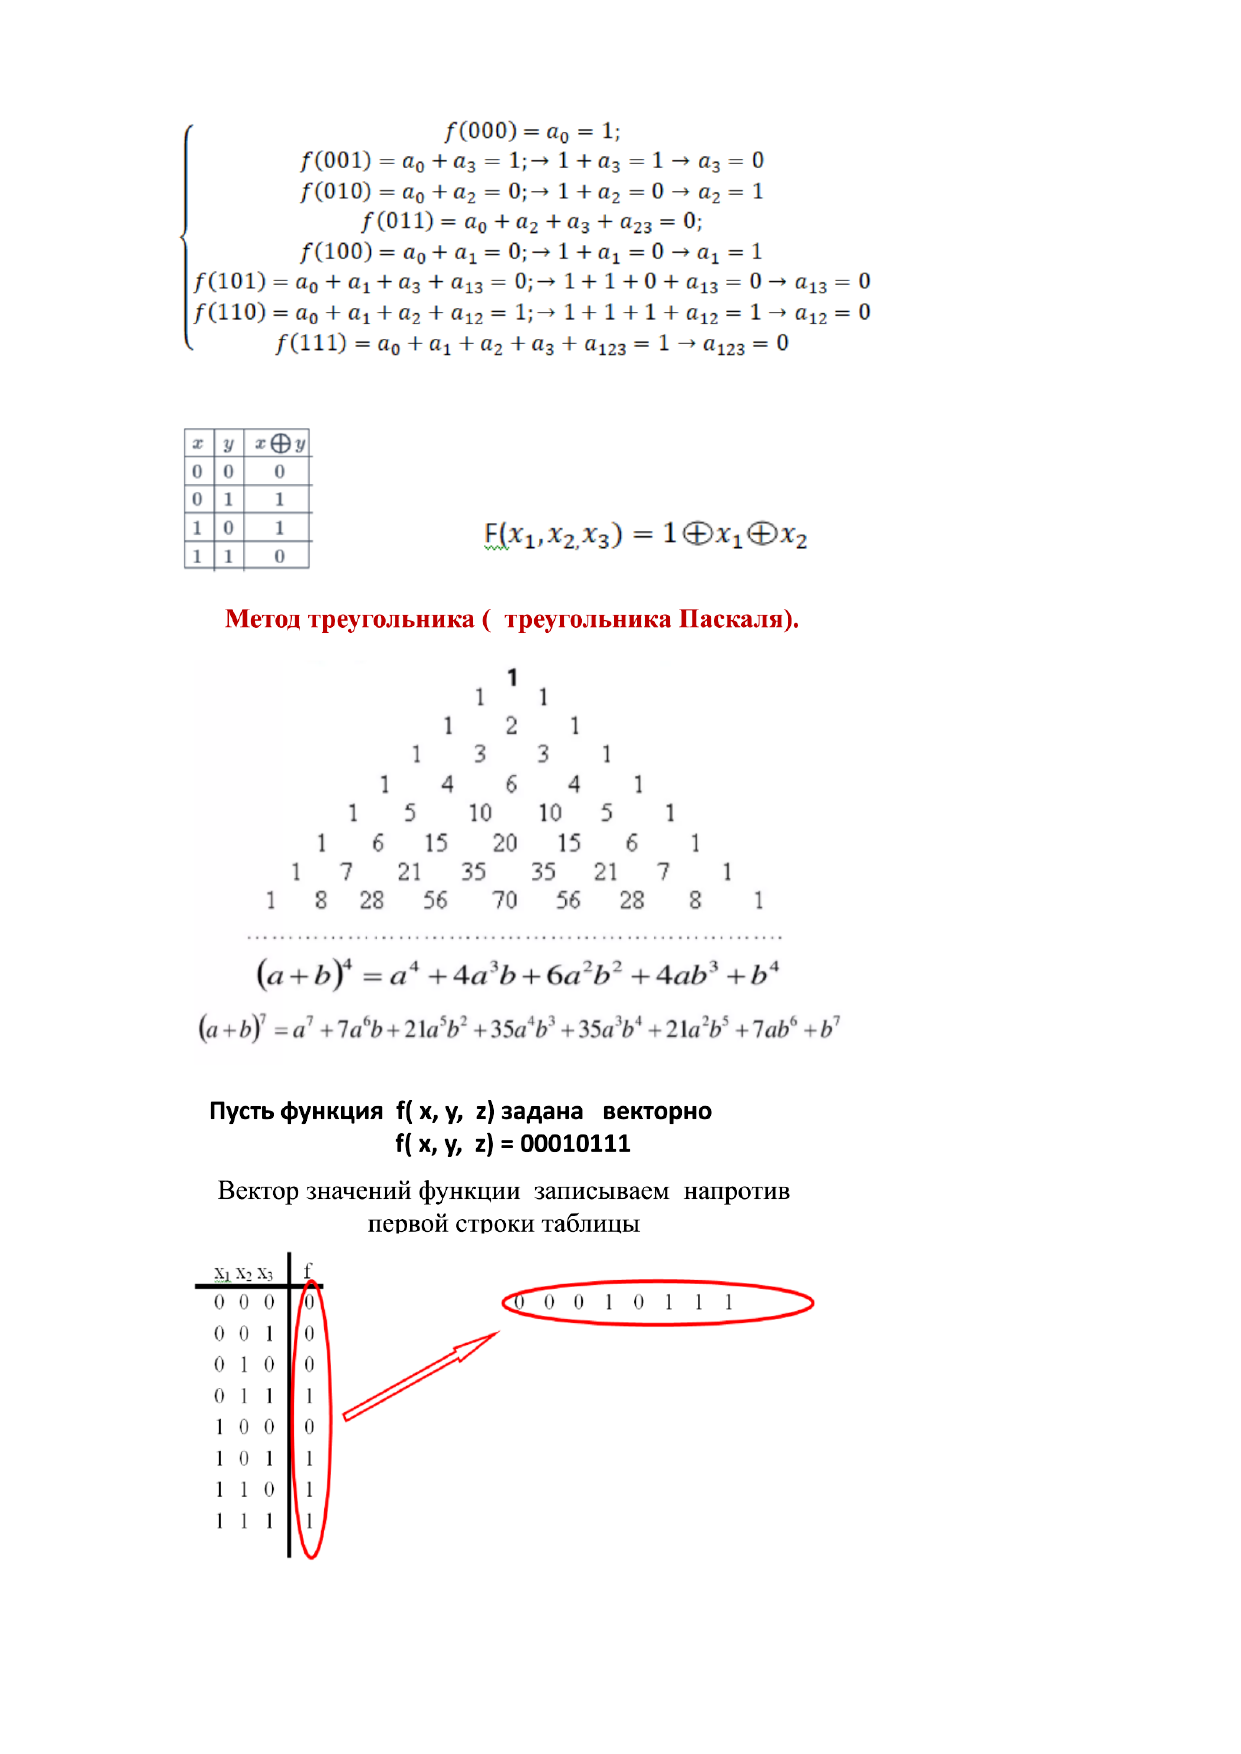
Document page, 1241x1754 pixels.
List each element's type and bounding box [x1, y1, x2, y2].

picture [177, 118, 878, 574]
picture [177, 1083, 837, 1572]
picture [177, 592, 848, 1065]
